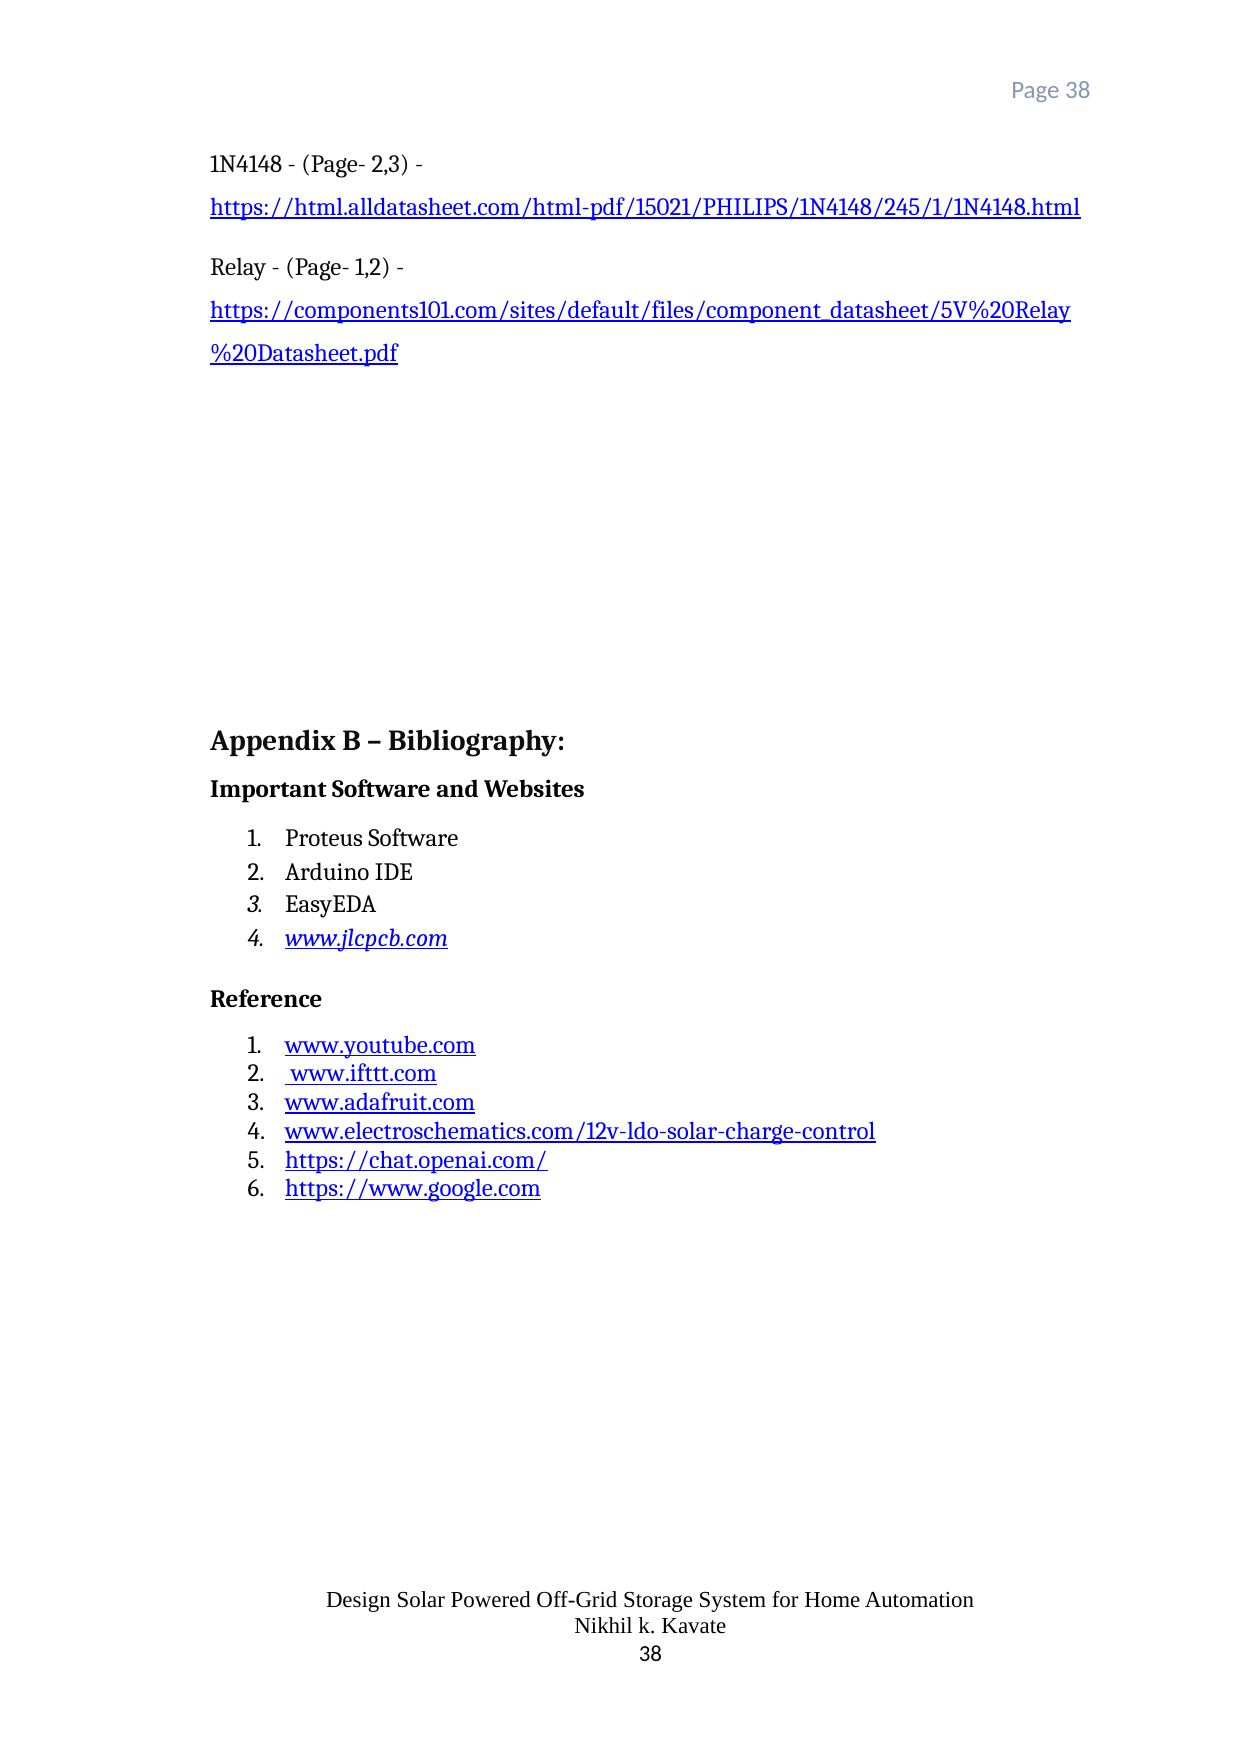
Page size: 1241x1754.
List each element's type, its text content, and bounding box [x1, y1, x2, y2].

text Important Software and Websites [210, 775, 1090, 803]
text Appendix B – Bibliography: [210, 724, 1090, 758]
list www.ifttt.com [247, 1059, 1090, 1088]
text Relay - (Page- 1,2) - https://components101.com/sites/default/files/component_datasheet/5V%20Relay%20Datasheet.pdf [210, 253, 1090, 368]
list https://chat.openai.com/ [247, 1146, 1090, 1174]
text Reference [210, 985, 1090, 1014]
list www.adafruit.com [247, 1088, 1090, 1117]
list www.jlcpcb.com [247, 923, 1090, 952]
text 1N4148 - (Page- 2,3) - https://html.alldatasheet.com/html-pdf/15021/PHILIPS/1N4148/245/1/1N4148.html [210, 150, 1090, 222]
list EasyEDA [247, 890, 1090, 919]
list Arduino IDE [247, 857, 1090, 886]
list www.electroschematics.com/12v-ldo-solar-charge-control [247, 1117, 1090, 1146]
list www.youtube.com [247, 1031, 1090, 1059]
list https://www.google.com [247, 1174, 1090, 1203]
list Proteus Software [247, 824, 1090, 853]
